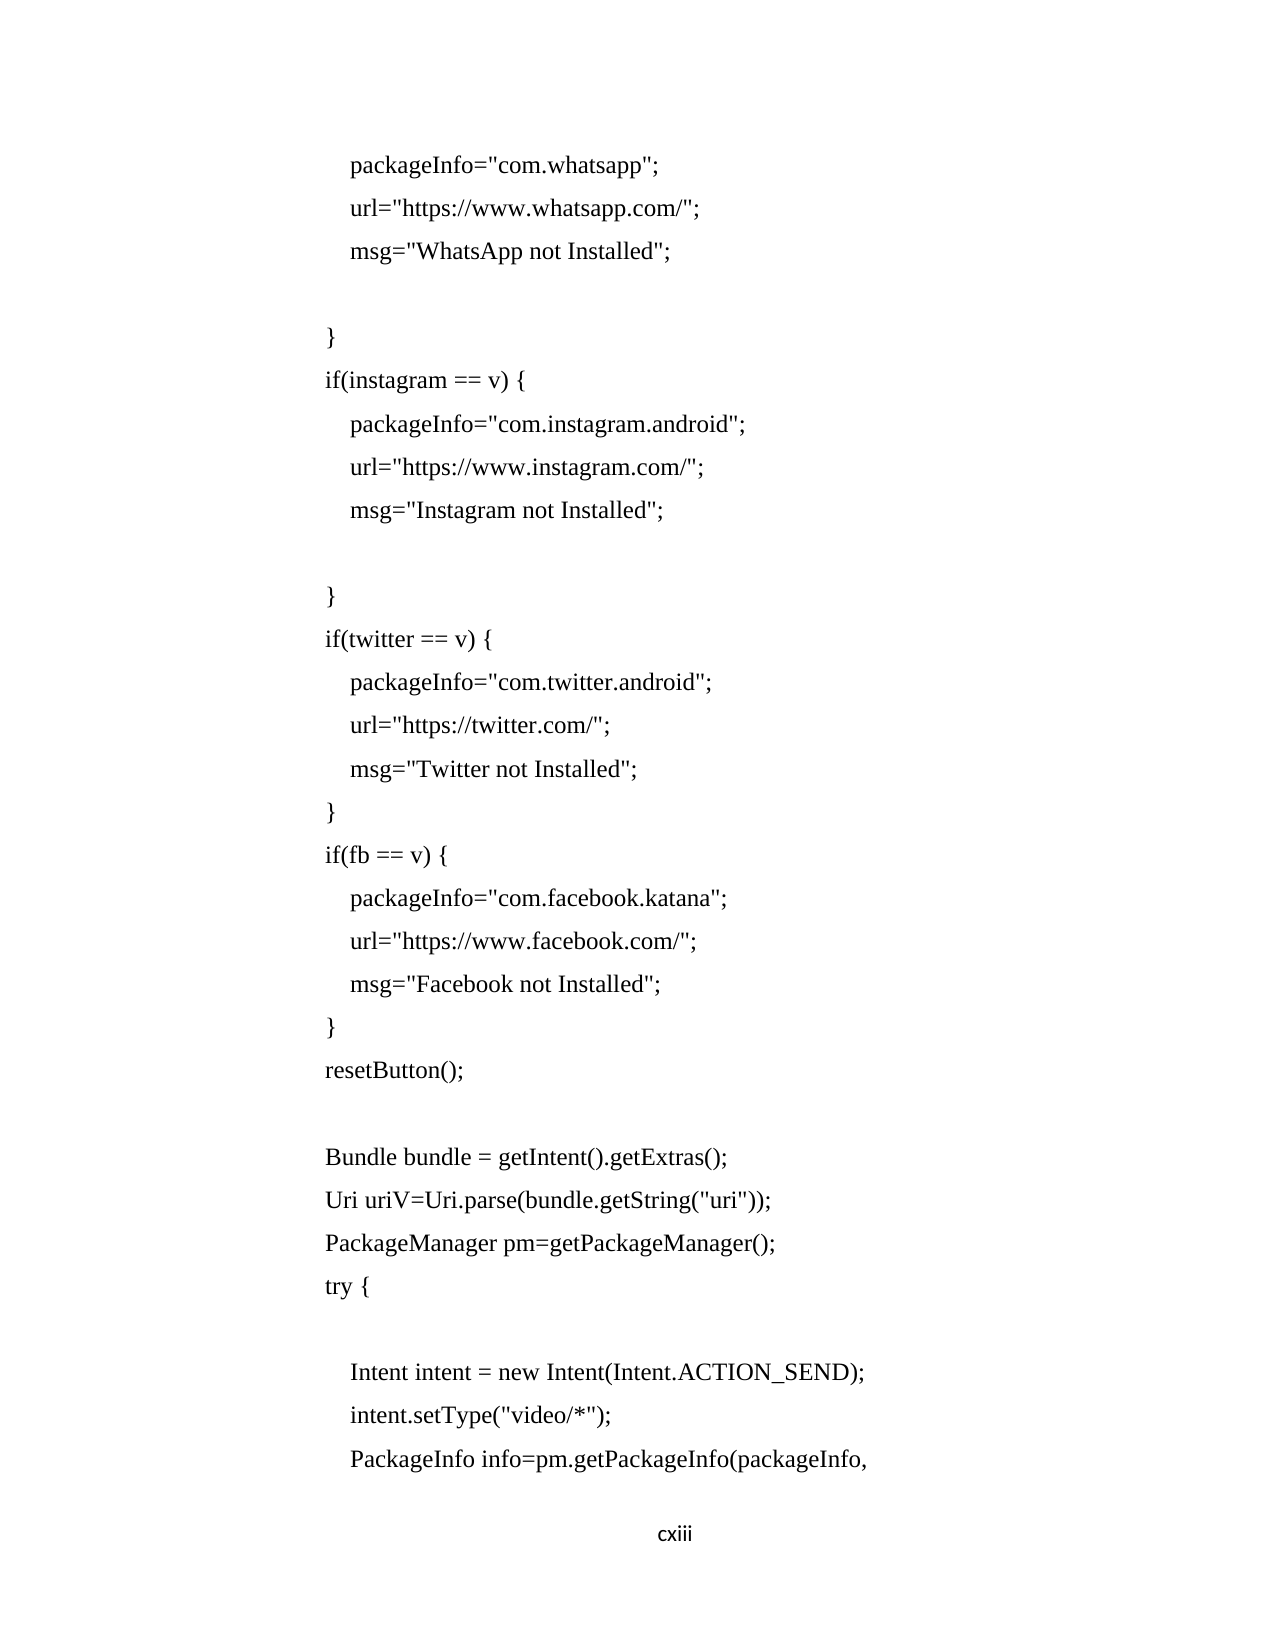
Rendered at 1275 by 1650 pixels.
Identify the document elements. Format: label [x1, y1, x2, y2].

text [225, 150, 1125, 1472]
